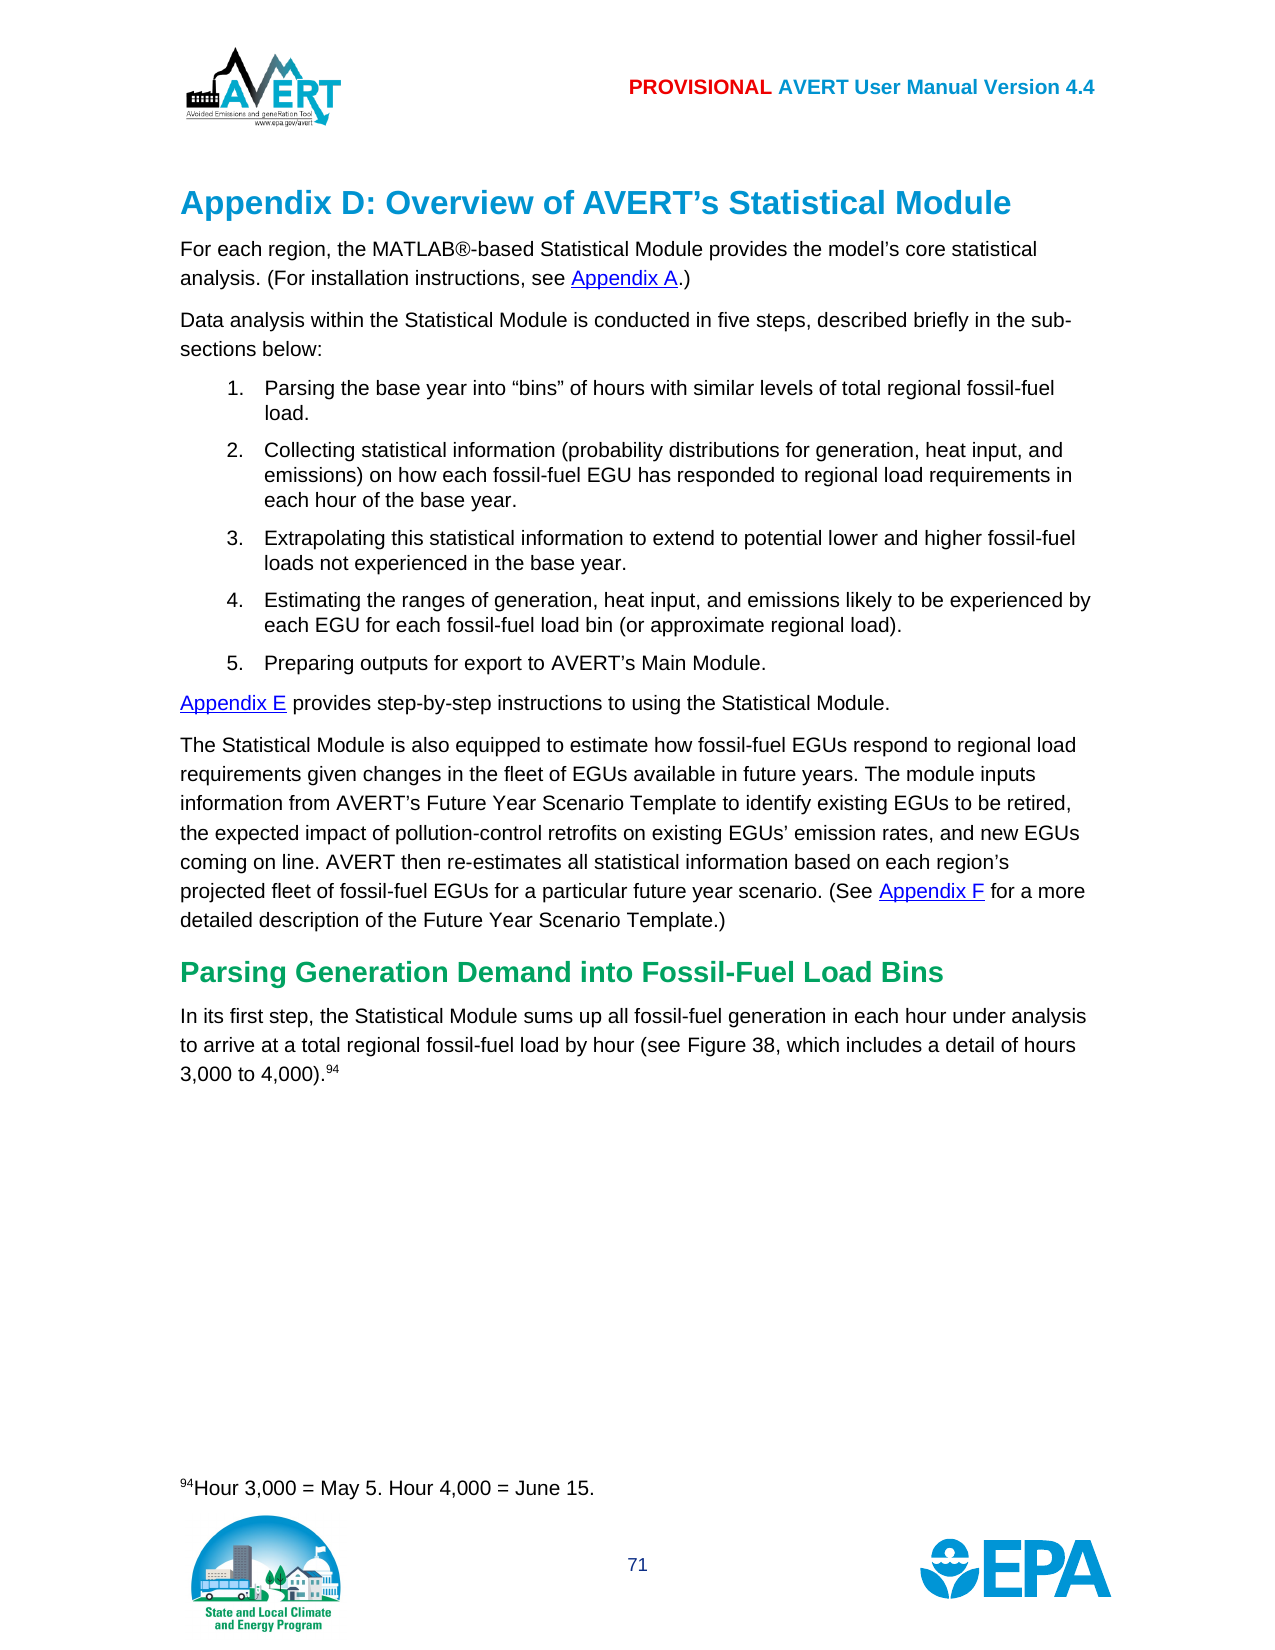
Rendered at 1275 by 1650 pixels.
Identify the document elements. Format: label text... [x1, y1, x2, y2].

list Parsing the base year into “bins” of hours with similar levels of total regional fossil-fuel load. [227, 375, 1095, 425]
text The Statistical Module is also equipped to estimate how fossil-fuel EGUs respond to regional load requirements given changes in the fleet of EGUs available in future years. The module inputs information from AVERT’s Future Year Scenario Template to identify existing EGUs to be retired, the expected impact of pollution-control retrofits on existing EGUs’ emission rates, and new EGUs coming on line. AVERT then re-estimates all statistical information based on each region’s projected fleet of fossil-fuel EGUs for a particular future year scenario. (See Appendix F for a more detailed description of the Future Year Scenario Template.) [180, 729, 1095, 933]
list Extrapolating this statistical information to extend to potential lower and higher fossil-fuel loads not experienced in the base year. [226, 525, 1095, 575]
text For each region, the MATLAB®-based Statistical Module provides the model’s core statistical analysis. (For installation instructions, see Appendix A.) [180, 233, 1095, 292]
text Data analysis within the Statistical Module is conducted in five steps, described briefly in the sub-sections below: [180, 304, 1095, 362]
subtitle Appendix D: Overview of AVERT’s Statistical Module [180, 187, 1095, 221]
text Appendix E provides step-by-step instructions to using the Statistical Module. [180, 687, 1095, 717]
list Preparing outputs for export to AVERT’s Main Module. [226, 650, 1095, 675]
list Collecting statistical information (probability distributions for generation, heat input, and emissions) on how each fossil-fuel EGU has responded to regional load requirements in each hour of the base year. [226, 437, 1095, 512]
text In its first step, the Statistical Module sums up all fossil-fuel generation in each hour under analysis to arrive at a total regional fossil-fuel load by hour (see Figure 38, which includes a detail of hours 3,000 to 4,000). [180, 1000, 1095, 1087]
subtitle Parsing Generation Demand into Fossil-Fuel Load Bins [180, 962, 1095, 987]
picture [180, 40, 347, 131]
picture [184, 1513, 348, 1640]
list Estimating the ranges of generation, heat input, and emissions likely to be experienced by each EGU for each fossil-fuel load bin (or approximate regional load). [226, 587, 1095, 637]
